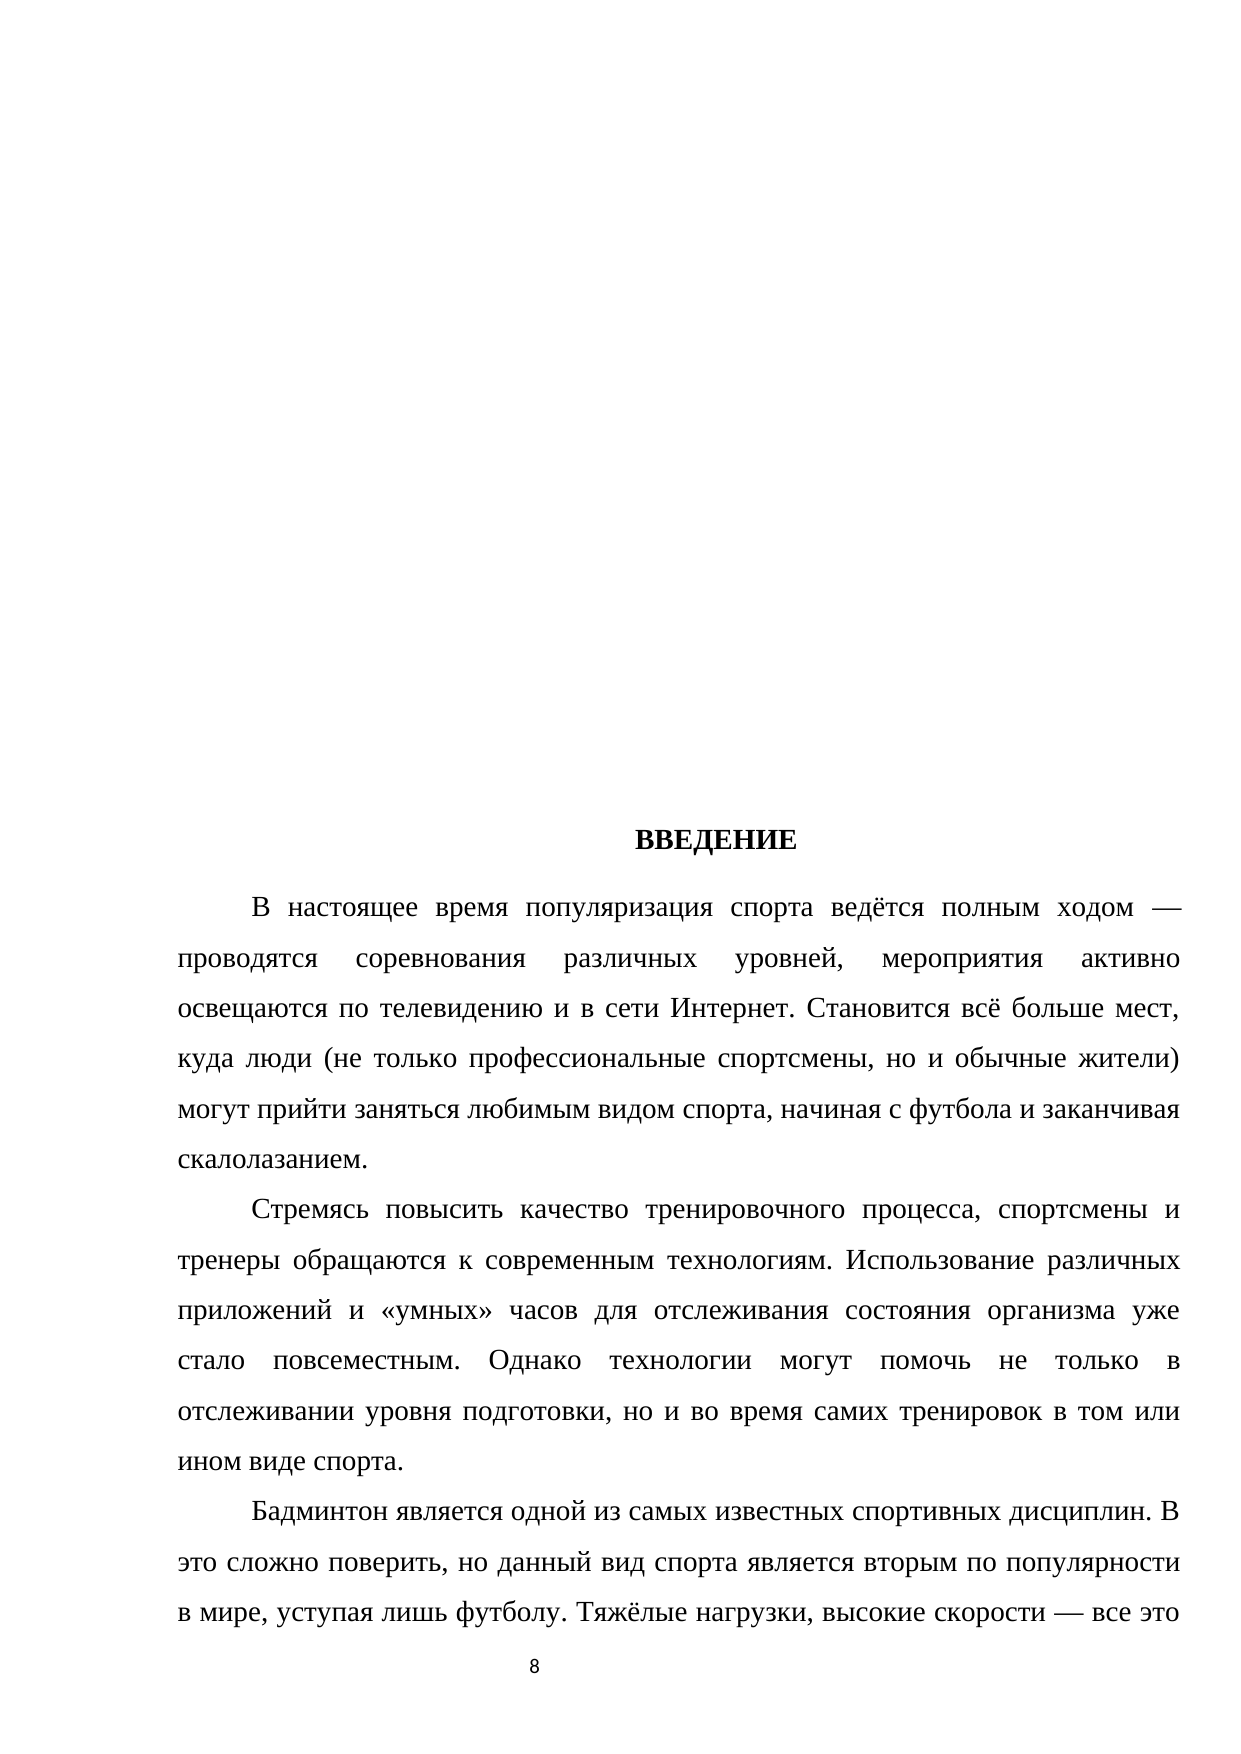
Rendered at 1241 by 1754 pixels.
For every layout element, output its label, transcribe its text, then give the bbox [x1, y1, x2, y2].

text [177, 1493, 1181, 1627]
text Стремясь повысить качество тренировочного процесса, спортсмены и тренеры обращаются к современным технологиям. Использование различных приложений и «умных» часов для отслеживания состояния организма уже стало повсеместным. Однако технологии могут помочь не только в отслеживании уровня подготовки, но и во время самих тренировок в том или ином виде спорта. [177, 1191, 1181, 1477]
text В настоящее время популяризация спорта ведётся полным ходом — проводятся соревнования различных уровней, мероприятия активно освещаются по телевидению и в сети Интернет. Становится всё больше мест, куда люди (не только профессиональные спортсмены, но и обычные жители) могут прийти заняться любимым видом спорта, начиная с футбола и заканчивая скалолазанием. [177, 889, 1181, 1175]
text ВВЕДЕНИЕ [177, 822, 1181, 856]
